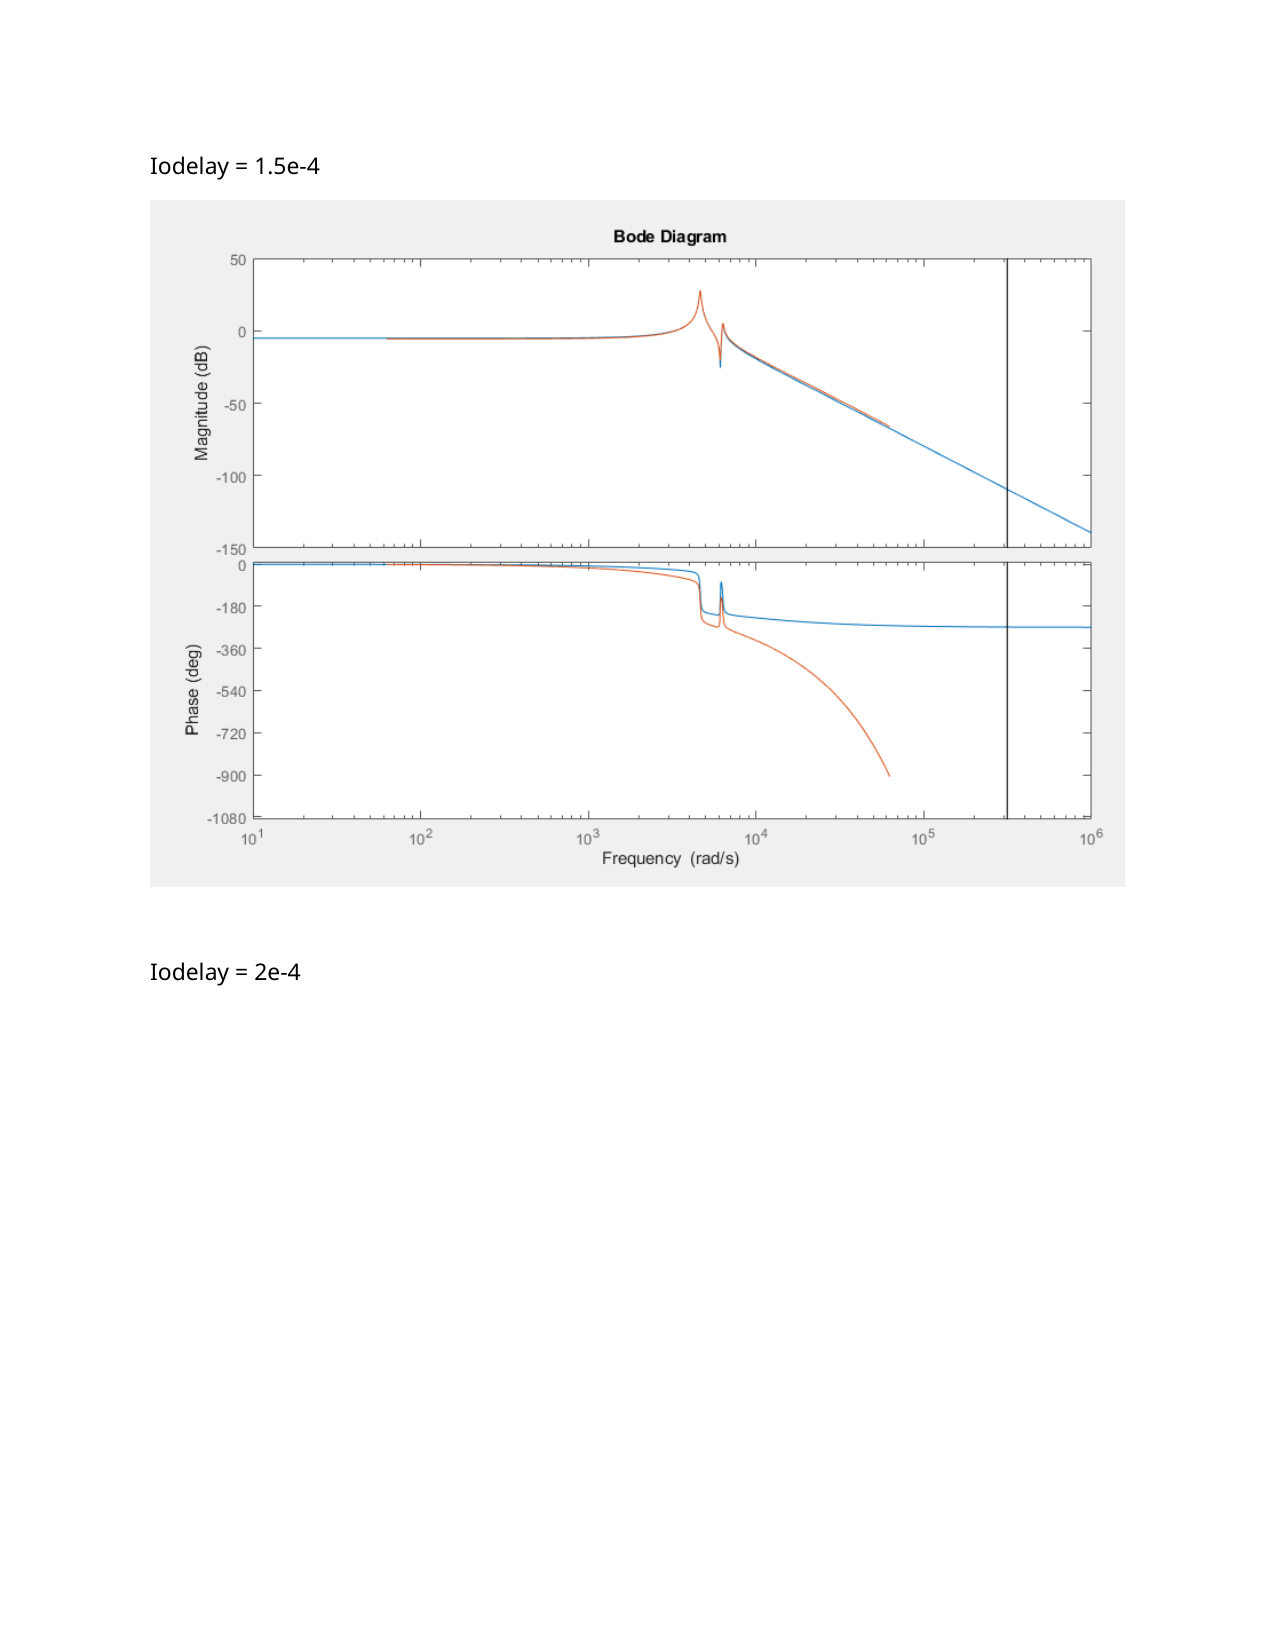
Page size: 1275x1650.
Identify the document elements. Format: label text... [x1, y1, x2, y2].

text Iodelay = 2e-4 [150, 956, 1125, 987]
text Iodelay = 1.5e-4 [150, 150, 1125, 181]
picture [150, 200, 1125, 887]
